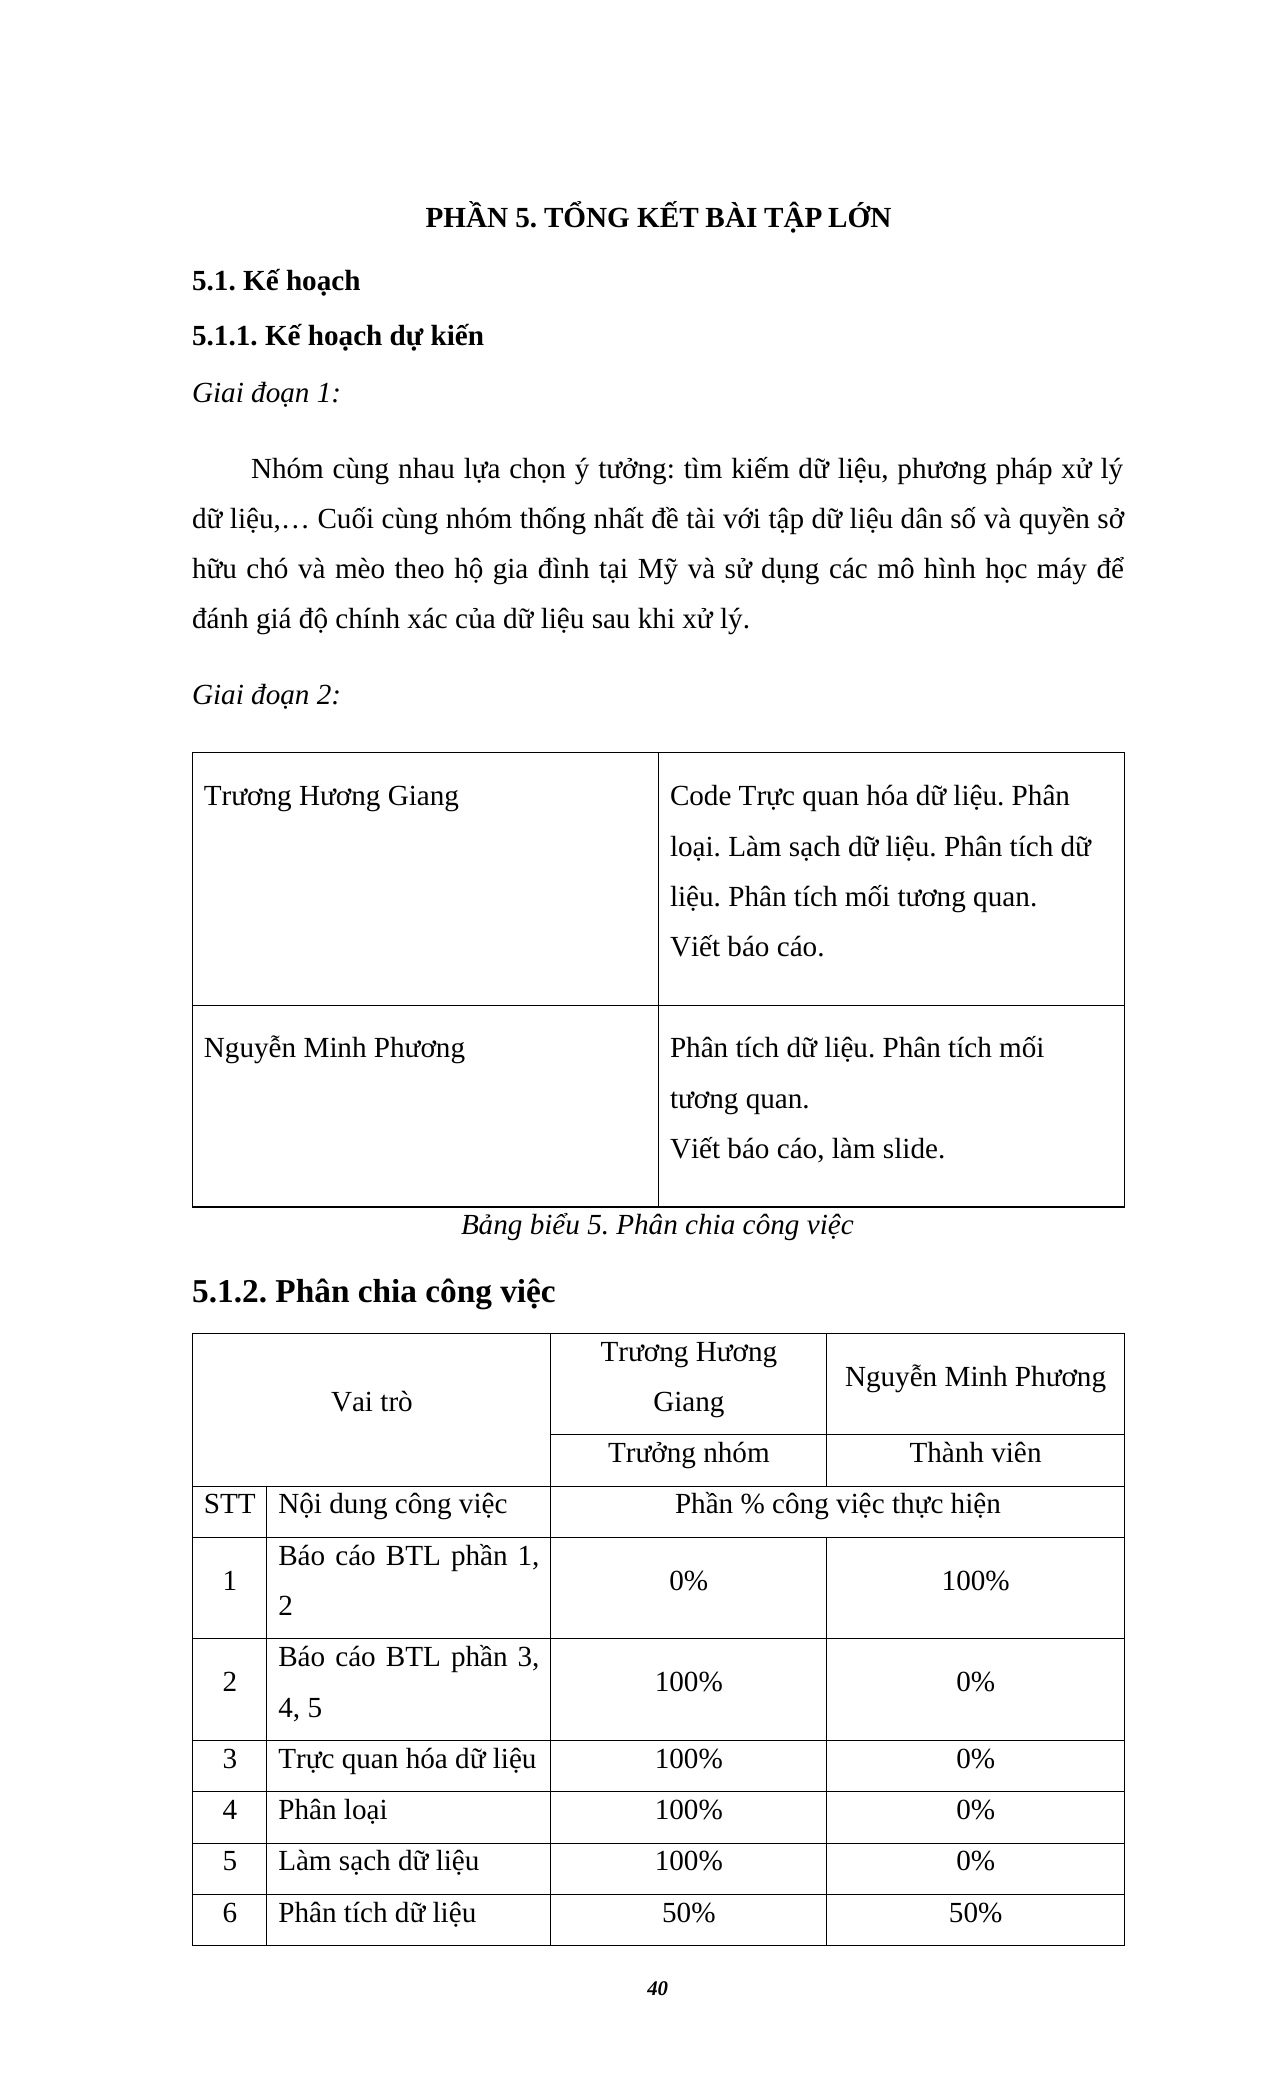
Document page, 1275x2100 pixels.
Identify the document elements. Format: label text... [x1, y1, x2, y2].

text Bảng biểu 5. Phân chia công việc [192, 1208, 1125, 1241]
subtitle 5.1.2. Phân chia công việc [192, 1283, 1125, 1308]
table_cell 100% [827, 1538, 1124, 1638]
text Giai đoạn 1: [192, 375, 1125, 409]
table_cell 2 [193, 1639, 266, 1740]
table_header Trương Hương Giang [551, 1334, 826, 1434]
table_cell Thành viên [827, 1435, 1124, 1486]
table_cell 100% [551, 1741, 826, 1791]
table_cell Phân tích dữ liệu [267, 1895, 550, 1945]
table_cell 0% [827, 1792, 1124, 1842]
table_header Vai trò [193, 1334, 550, 1486]
table_cell Báo cáo BTL phần 1, 2 [267, 1538, 550, 1638]
subtitle 5.1. Kế hoạch [192, 263, 1125, 296]
table_cell 0% [827, 1844, 1124, 1894]
table_cell 50% [827, 1895, 1124, 1945]
table_header Code Trực quan hóa dữ liệu. Phân loại. Làm sạch dữ liệu. Phân tích dữ liệu. Phân tích mối tương quan. Viết báo cáo. [659, 753, 1124, 1004]
table_cell 3 [193, 1741, 266, 1791]
table_cell Làm sạch dữ liệu [267, 1844, 550, 1894]
table_cell Phân tích dữ liệu. Phân tích mối tương quan. Viết báo cáo, làm slide. [659, 1006, 1124, 1206]
table_cell Nội dung công việc [267, 1487, 550, 1537]
table_cell 6 [193, 1895, 266, 1945]
text Nhóm cùng nhau lựa chọn ý tưởng: tìm kiếm dữ liệu, phương pháp xử lý dữ liệu,… Cuối cùng nhóm thống nhất đề tài với tập dữ liệu dân số và quyền sở hữu chó và mèo theo hộ gia đình tại Mỹ và sử dụng các mô hình học máy để đánh giá độ chính xác của dữ liệu sau khi xử lý. [192, 451, 1125, 635]
table_cell 1 [193, 1538, 266, 1638]
table_cell 0% [551, 1538, 826, 1638]
table_cell Nguyễn Minh Phương [193, 1006, 658, 1206]
subtitle PHẦN 5. TỔNG KẾT BÀI TẬP LỚN [192, 200, 1125, 233]
table_cell 50% [551, 1895, 826, 1945]
table_cell 0% [827, 1741, 1124, 1791]
table_header Trương Hương Giang [193, 753, 658, 1004]
table_cell 4 [193, 1792, 266, 1842]
table_cell 0% [827, 1639, 1124, 1740]
table_cell 5 [193, 1844, 266, 1894]
table_cell Phần % công việc thực hiện [551, 1487, 1124, 1537]
table_cell Phân loại [267, 1792, 550, 1842]
table_cell Trưởng nhóm [551, 1435, 826, 1486]
table_header Nguyễn Minh Phương [827, 1334, 1124, 1434]
text Giai đoạn 2: [192, 677, 1125, 711]
table_cell Báo cáo BTL phần 3, 4, 5 [267, 1639, 550, 1740]
table_cell 100% [551, 1844, 826, 1894]
subtitle 5.1.1. Kế hoạch dự kiến [192, 325, 1125, 350]
table_cell 100% [551, 1639, 826, 1740]
table_cell STT [193, 1487, 266, 1537]
table_cell 100% [551, 1792, 826, 1842]
table_cell Trực quan hóa dữ liệu [267, 1741, 550, 1791]
